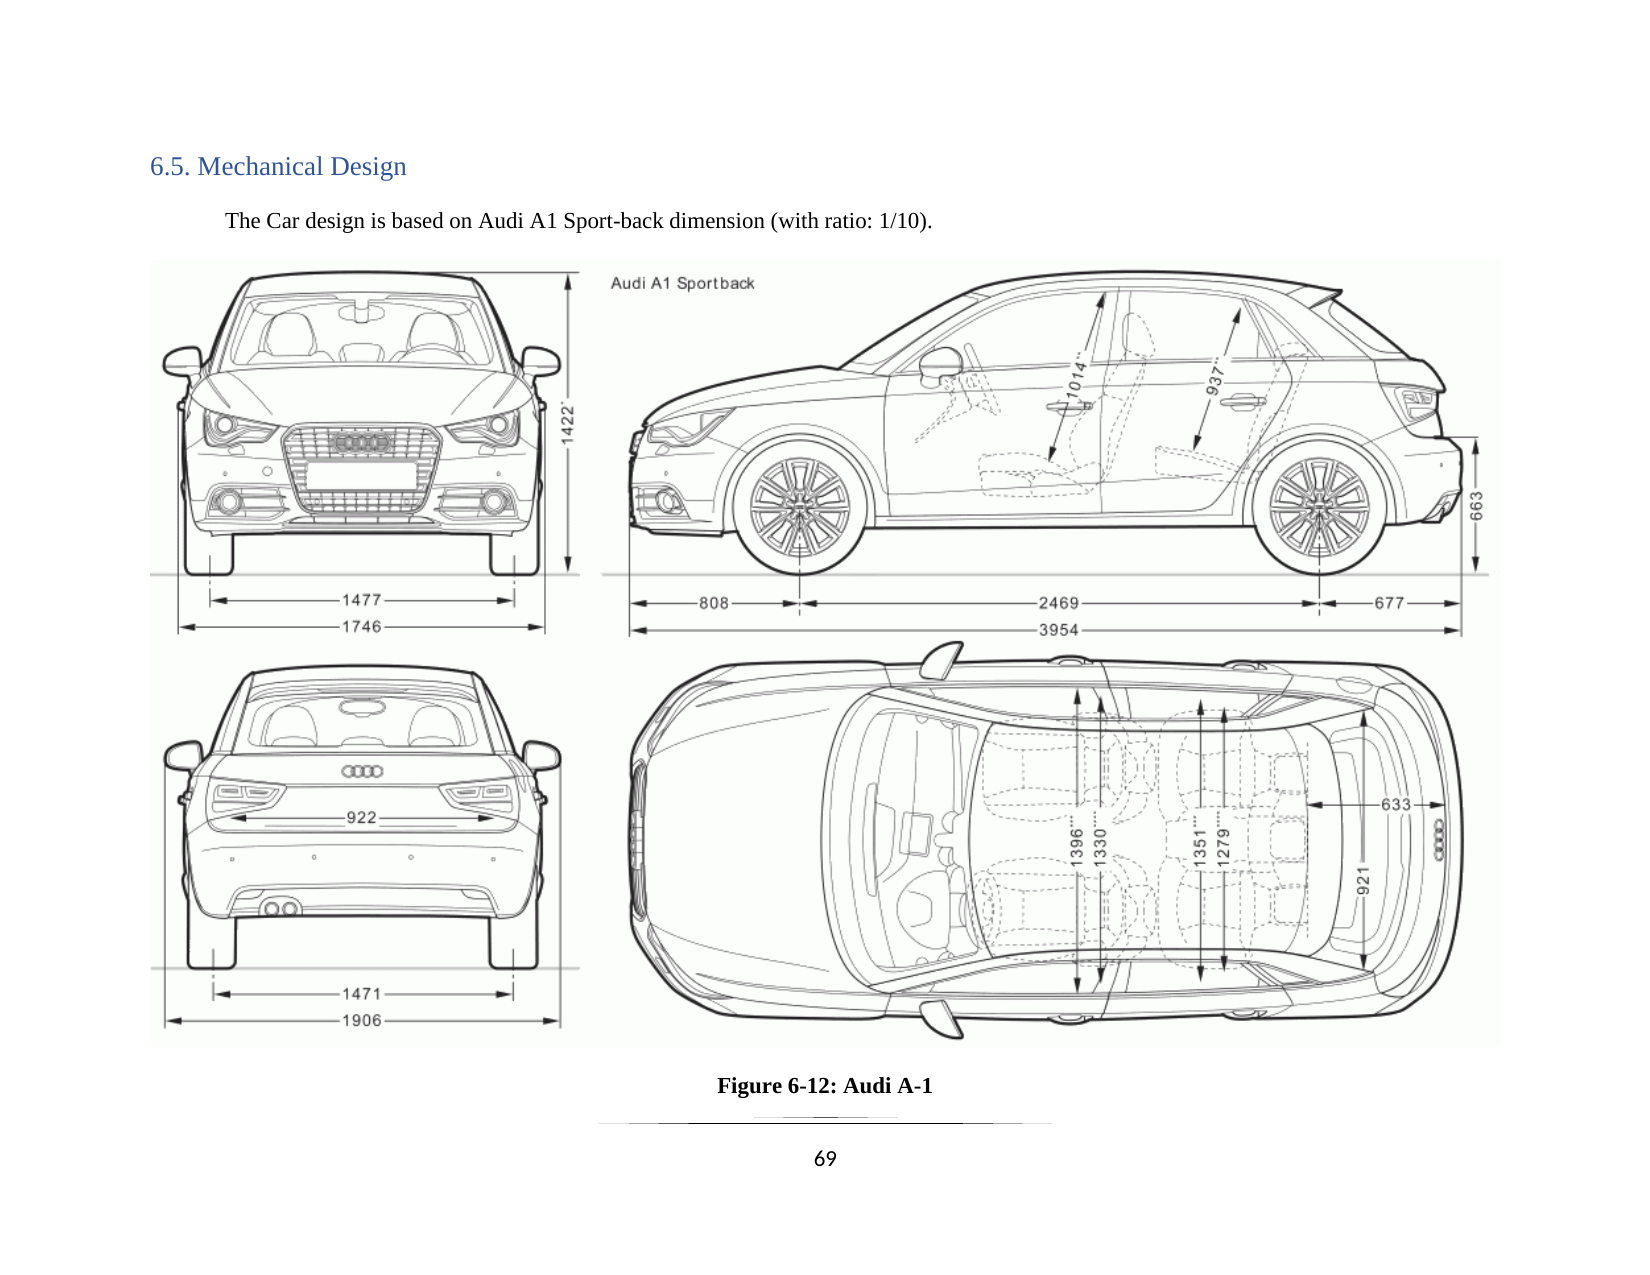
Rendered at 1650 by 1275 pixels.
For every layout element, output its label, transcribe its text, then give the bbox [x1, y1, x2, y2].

text Figure 6-12: Audi A-1 [150, 1072, 1500, 1099]
picture [150, 260, 1500, 1046]
text The Car design is based on Audi A1 Sport-back dimension (with ratio: 1/10). [150, 207, 1500, 234]
subtitle 6.5. Mechanical Design [150, 150, 1500, 181]
